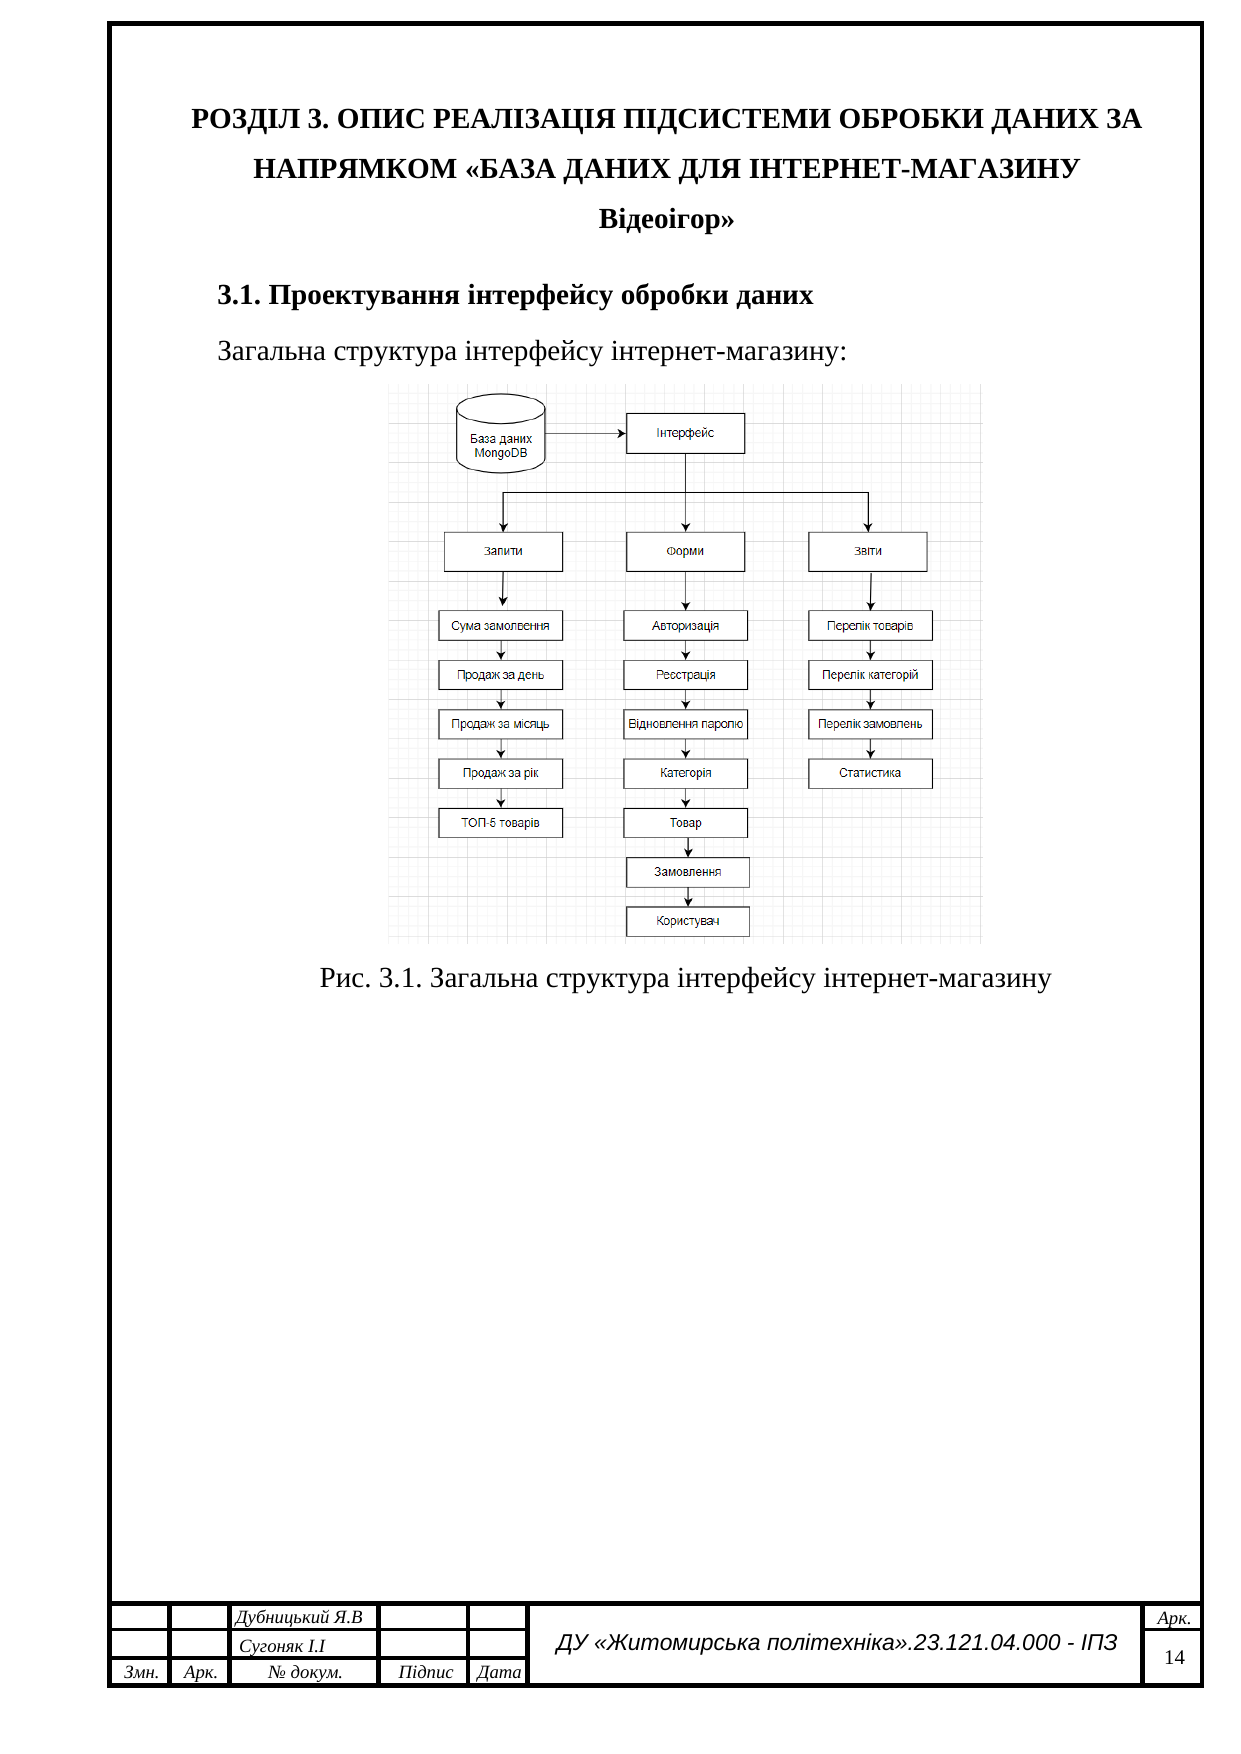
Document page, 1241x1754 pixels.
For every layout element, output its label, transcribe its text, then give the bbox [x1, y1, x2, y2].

table_cell Дубницький Я.В [232, 1606, 376, 1628]
table_cell [172, 1606, 227, 1628]
table_cell Сугоняк І.І [232, 1631, 376, 1656]
table_cell [381, 1606, 466, 1628]
table_cell [381, 1631, 466, 1656]
table_cell Арк. [1145, 1606, 1200, 1628]
table_cell № докум. [232, 1660, 376, 1683]
table_cell [112, 1631, 167, 1656]
table_cell [470, 1606, 525, 1628]
table_cell 14 [1145, 1631, 1200, 1683]
table_cell Арк. [172, 1660, 227, 1683]
table_cell Змн. [112, 1660, 167, 1683]
table_header РОЗДІЛ 3. ОПИС РЕАЛІЗАЦІЯ ПІДСИСТЕМИ ОБРОБКИ ДАНИХ ЗА НАПРЯМКОМ «БАЗА ДАНИХ ДЛЯ ІНТЕРНЕТ-МАГАЗИНУ Відеоігор» 3.1. Проектування інтерфейсу обробки даних Загальна структура інтерфейсу інтернет-магазину: Рис. 3.1. Загальна структура інтерфейсу інтернет-магазину [112, 26, 1200, 1601]
table_cell ДУ «Житомирська політехніка».23.121.04.000 - ІПЗ [530, 1606, 1140, 1683]
table_cell [172, 1631, 227, 1656]
table_cell Підпис [381, 1660, 466, 1683]
table_cell [112, 1606, 167, 1628]
table_cell [470, 1631, 525, 1656]
table_cell Дата [470, 1660, 525, 1683]
picture [388, 384, 983, 944]
